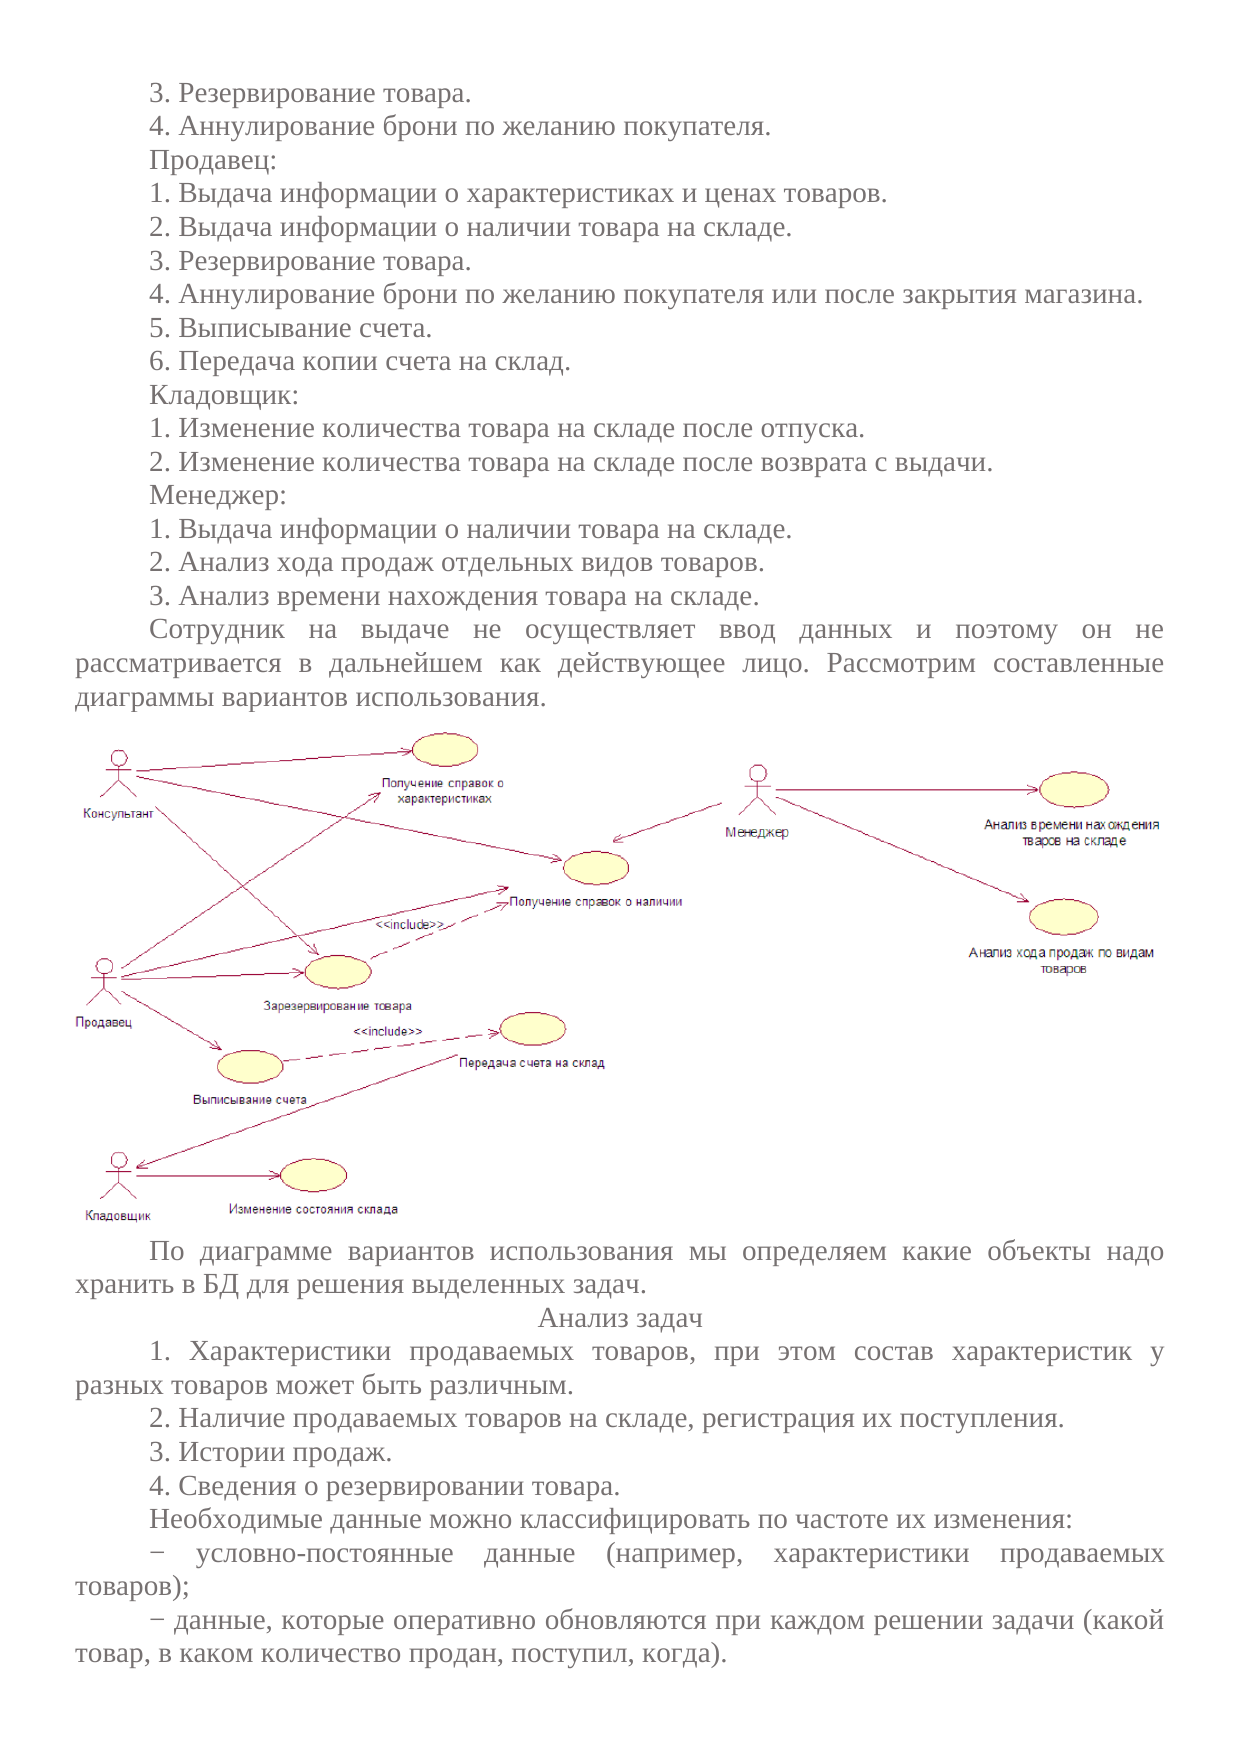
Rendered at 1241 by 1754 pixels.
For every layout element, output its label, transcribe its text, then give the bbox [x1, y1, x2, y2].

text 2. Анализ хода продаж отдельных видов товаров. [75, 544, 1165, 578]
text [75, 176, 1165, 209]
text Кладовщик: [75, 377, 1165, 410]
text − данные, которые оперативно обновляются при каждом решении задачи (какой товар, в каком количество продан, поступил, когда). [75, 1602, 1165, 1669]
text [75, 209, 1165, 243]
text 4. Аннулирование брони по желанию покупателя или после закрытия магазина. [75, 276, 1165, 310]
text 3. Резервирование товара. [75, 243, 1165, 276]
text 2. Наличие продаваемых товаров на складе, регистрация их поступления. [75, 1401, 1165, 1434]
text Анализ задач [75, 1300, 1165, 1333]
text Необходимые данные можно классифицировать по частоте их изменения: [75, 1501, 1165, 1535]
text 1. Характеристики продаваемых товаров, при этом состав характеристик у разных товаров может быть различным. [75, 1333, 1165, 1401]
text 1. Изменение количества товара на складе после отпуска. [75, 410, 1165, 444]
text 2. Изменение количества товара на складе после возврата с выдачи. [75, 444, 1165, 477]
text 6. Передача копии счета на склад. [75, 343, 1165, 377]
text 3. Резервирование товара. [75, 75, 1165, 108]
text 3. Истории продаж. [75, 1434, 1165, 1468]
text 4. Аннулирование брони по желанию покупателя. [75, 108, 1165, 142]
text 1. Выдача информации о наличии товара на складе. [75, 511, 1165, 544]
text − условно-постоянные данные (например, характеристики продаваемых товаров); [75, 1535, 1165, 1602]
text Сотрудник на выдаче не осуществляет ввод данных и поэтому он не рассматривается в дальнейшем как действующее лицо. Рассмотрим составленные диаграммы вариантов использования. [75, 612, 1165, 712]
text 4. Сведения о резервировании товара. [75, 1468, 1165, 1501]
text 3. Анализ времени нахождения товара на складе. [75, 578, 1165, 612]
picture [75, 712, 1166, 1233]
text Продавец: [75, 142, 1165, 176]
text По диаграмме вариантов использования мы определяем какие объекты надо хранить в БД для решения выделенных задач. [75, 1233, 1165, 1300]
text Менеджер: [75, 477, 1165, 511]
text 5. Выписывание счета. [75, 310, 1165, 343]
